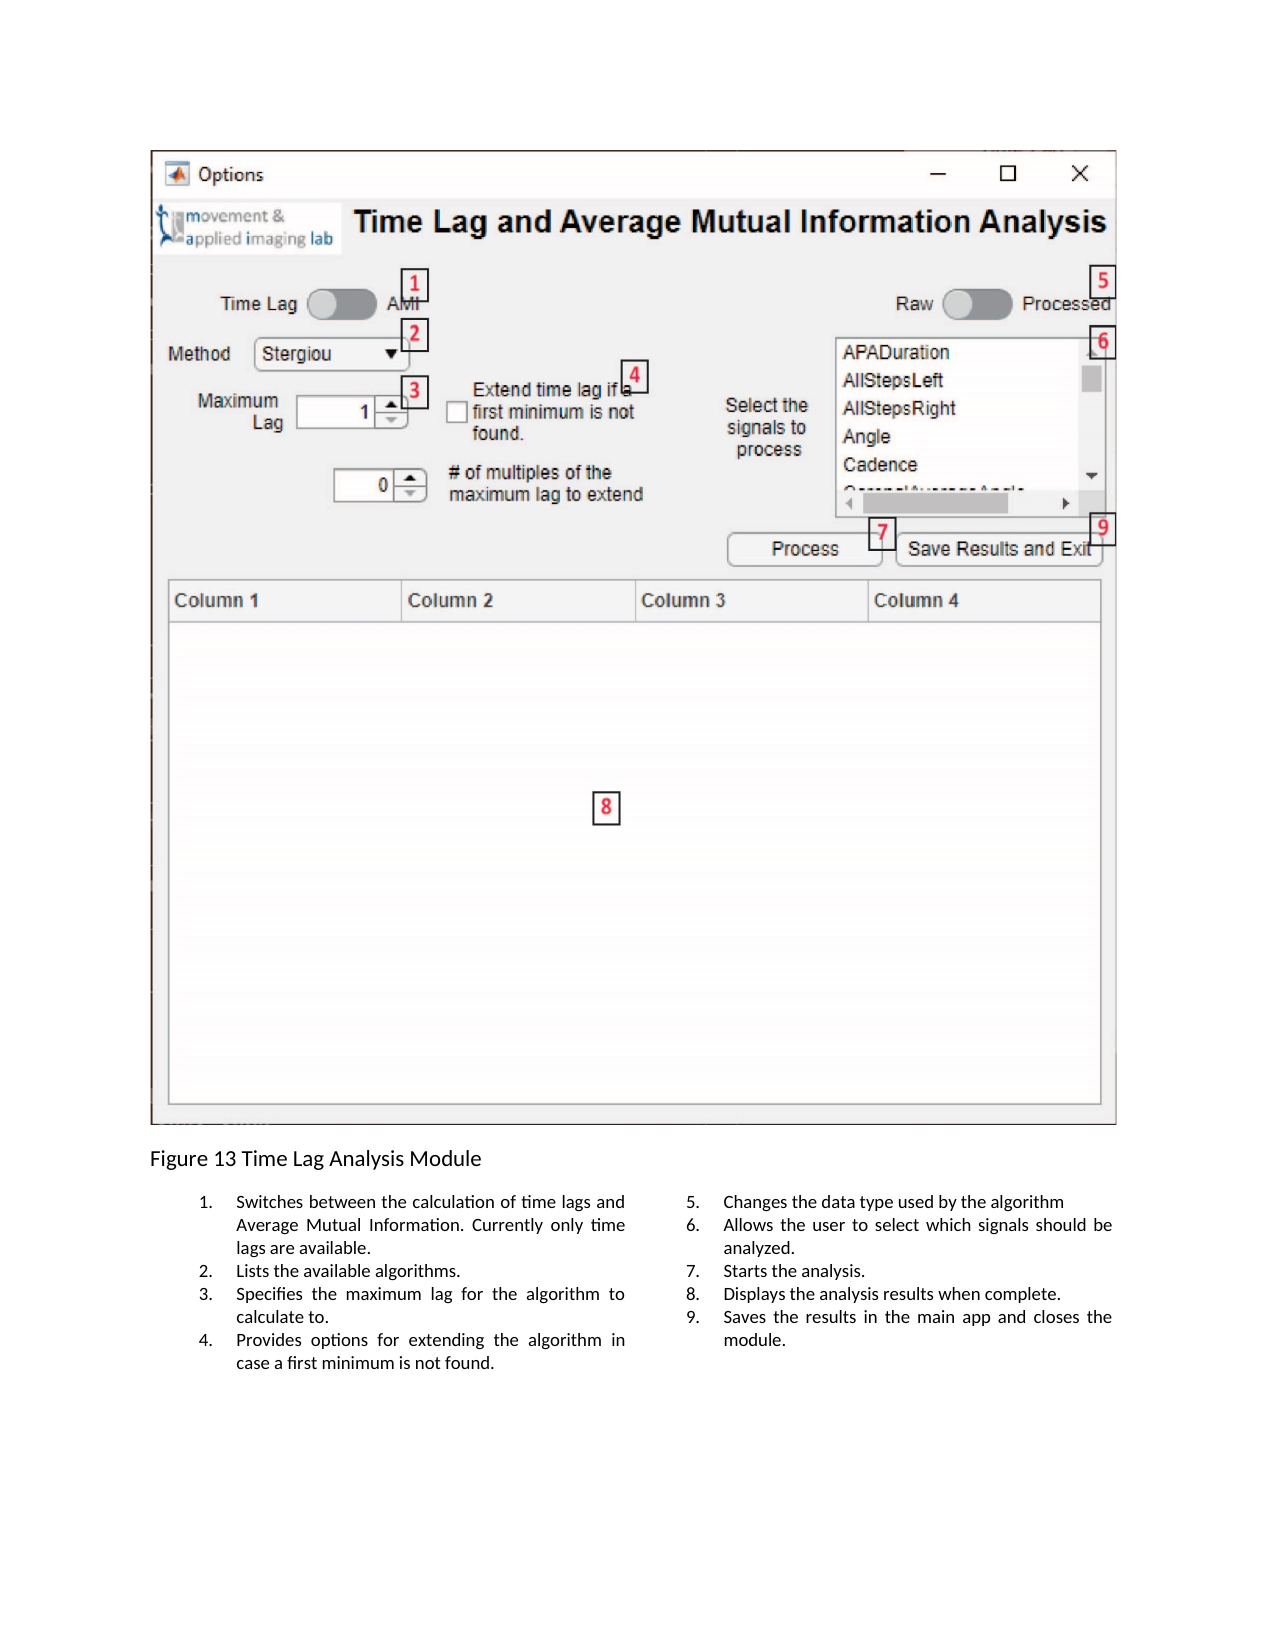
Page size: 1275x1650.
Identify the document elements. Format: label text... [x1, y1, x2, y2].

text Figure 13 Time Lag Analysis Module [150, 1144, 1125, 1172]
picture [150, 150, 1117, 1125]
table_header Changes the data type used by the algorithm Allows the user to select which signals should be analyzed. Starts the analysis. Displays the analysis results when complete. Saves the results in the main app and closes the module. [637, 1191, 1124, 1374]
table_header Switches between the calculation of time lags and Average Mutual Information. Currently only time lags are available. Lists the available algorithms. Specifies the maximum lag for the algorithm to calculate to. Provides options for extending the algorithm in case a first minimum is not found. [150, 1191, 637, 1374]
